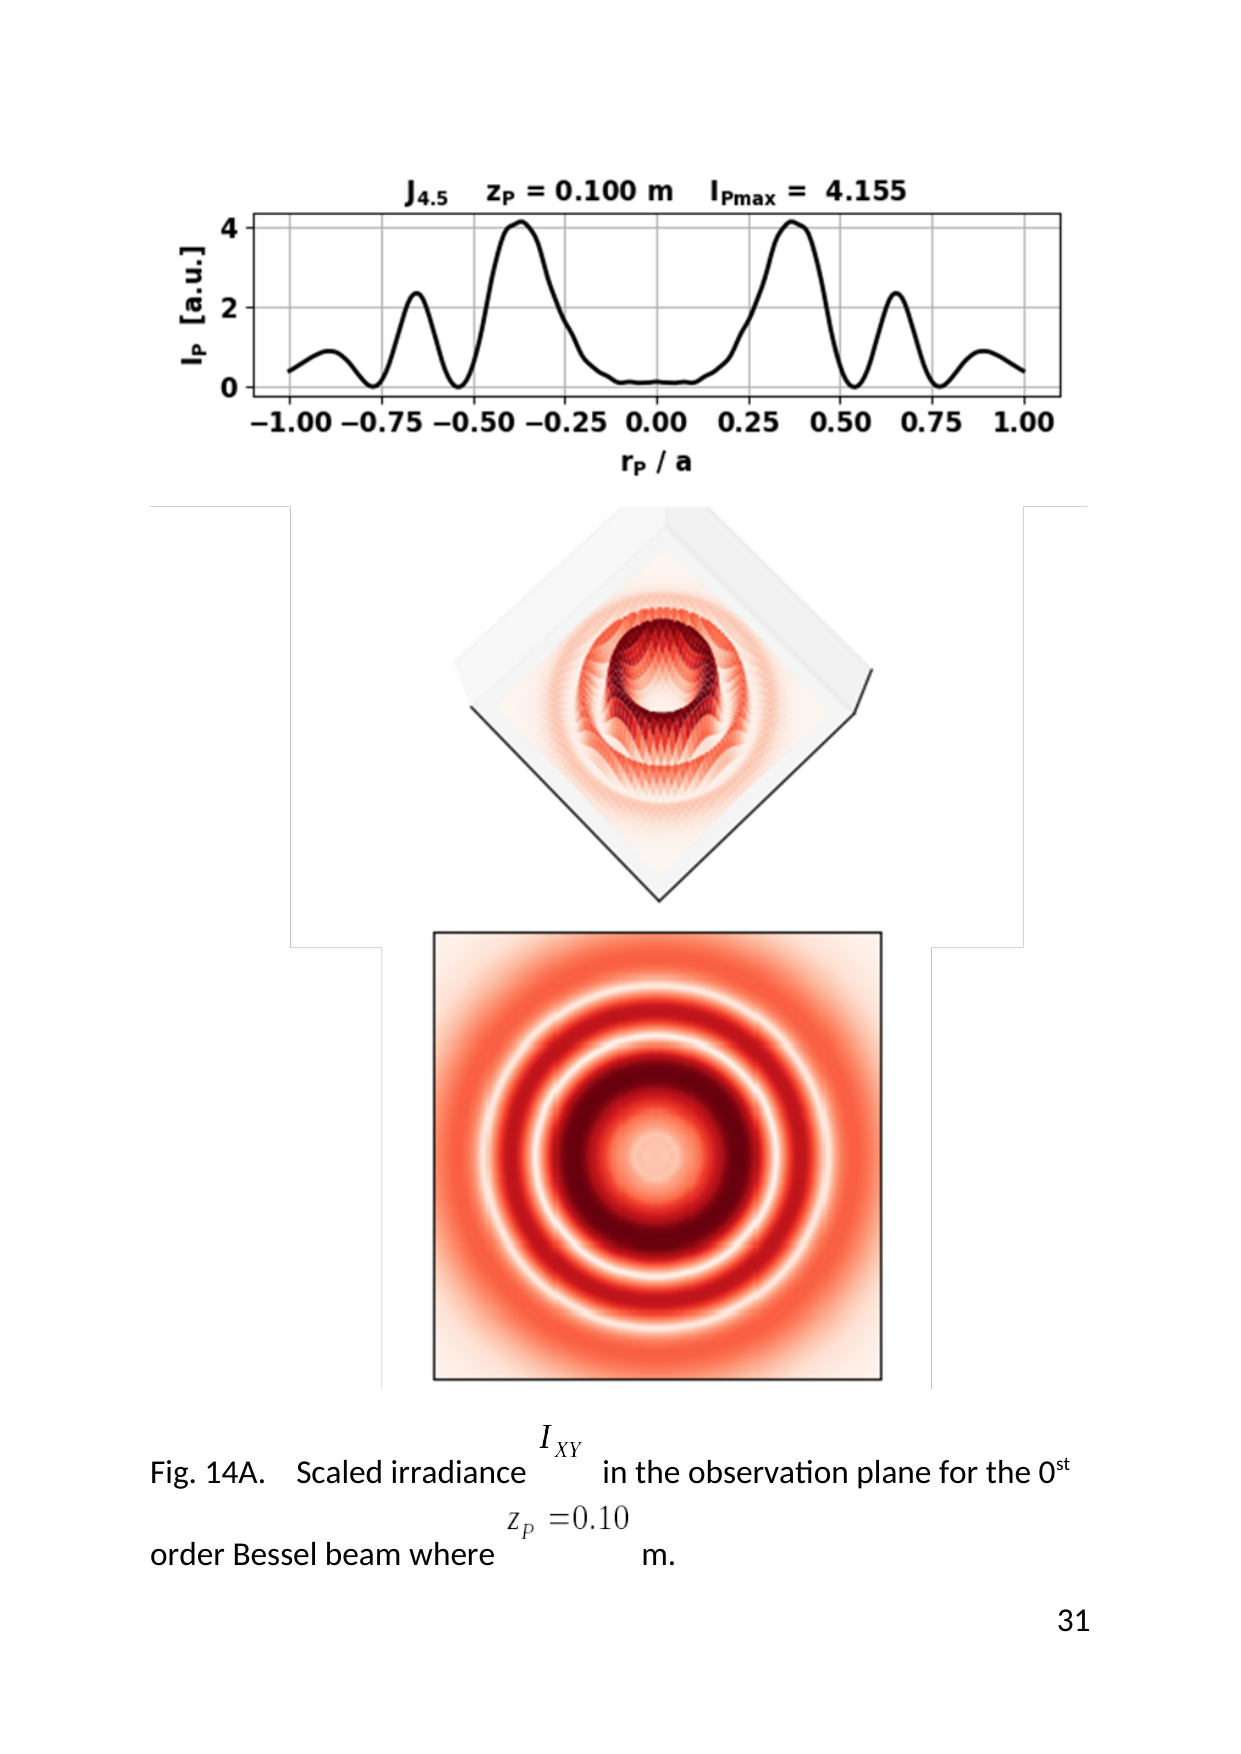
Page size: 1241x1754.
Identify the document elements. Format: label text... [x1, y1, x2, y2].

text Fig. 14A. Scaled irradiance in the observation plane for the 0st order Bessel beam where m. [150, 1416, 1090, 1574]
picture [150, 150, 1088, 1389]
